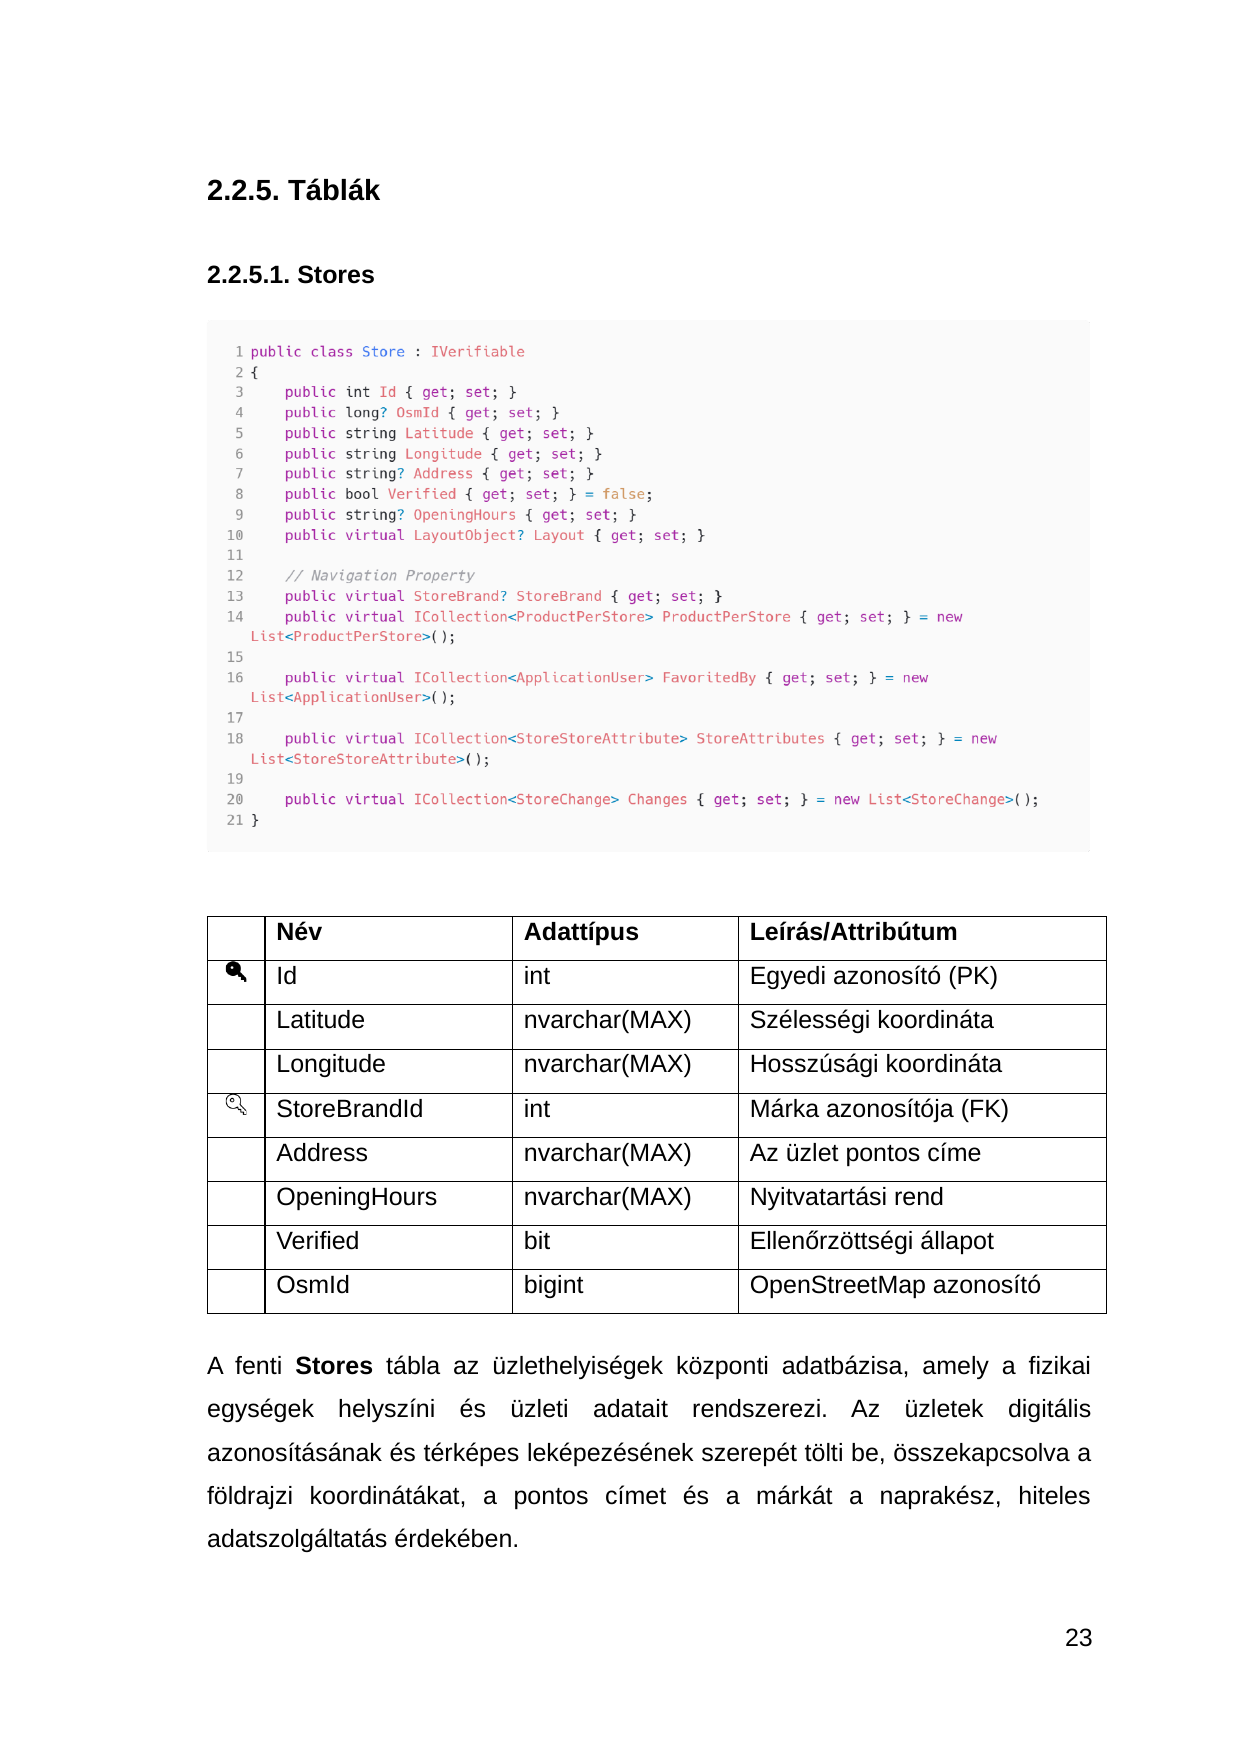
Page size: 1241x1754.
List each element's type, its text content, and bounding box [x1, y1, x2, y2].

table_cell [208, 1138, 264, 1181]
table_header Leírás/Attribútum [739, 917, 1106, 960]
table_cell nvarchar(MAX) [513, 1050, 738, 1092]
table_cell bit [513, 1226, 738, 1269]
table_cell OpenStreetMap azonosító [739, 1270, 1106, 1313]
table_cell Longitude [266, 1050, 512, 1092]
table_cell [208, 961, 264, 1004]
table_header Név [266, 917, 512, 960]
table_cell Nyitvatartási rend [739, 1182, 1106, 1225]
table_cell Szélességi koordináta [739, 1005, 1106, 1048]
table_cell OpeningHours [266, 1182, 512, 1225]
table_cell Márka azonosítója (FK) [739, 1094, 1106, 1137]
subtitle Táblák [207, 173, 1092, 206]
subtitle Stores [207, 261, 1092, 289]
table_cell nvarchar(MAX) [513, 1138, 738, 1181]
table_cell [208, 1094, 264, 1137]
table_cell OsmId [266, 1270, 512, 1313]
table_cell [208, 1270, 264, 1313]
table_cell Egyedi azonosító (PK) [739, 961, 1106, 1004]
table_cell int [513, 961, 738, 1004]
table_cell bigint [513, 1270, 738, 1313]
table_cell Address [266, 1138, 512, 1181]
table_cell Latitude [266, 1005, 512, 1048]
picture [225, 961, 247, 982]
table_cell int [513, 1094, 738, 1137]
table_cell Id [266, 961, 512, 1004]
table_header Adattípus [513, 917, 738, 960]
table_cell Hosszúsági koordináta [739, 1050, 1106, 1092]
table_header [208, 917, 264, 960]
table_cell [208, 1005, 264, 1048]
table_cell [208, 1050, 264, 1092]
picture [225, 1093, 247, 1115]
table_cell [208, 1226, 264, 1269]
text A fenti Stores tábla az üzlethelyiségek központi adatbázisa, amely a fizikai egységek helyszíni és üzleti adatait rendszerezi. Az üzletek digitális azonosításának és térképes leképezésének szerepét tölti be, összekapcsolva a földrajzi koordinátákat, a pontos címet és a márkát a naprakész, hiteles adatszolgáltatás érdekében. [207, 1351, 1092, 1553]
table_cell Verified [266, 1226, 512, 1269]
table_cell Ellenőrzöttségi állapot [739, 1226, 1106, 1269]
table_cell Az üzlet pontos címe [739, 1138, 1106, 1181]
picture [206, 320, 1090, 852]
table_cell nvarchar(MAX) [513, 1182, 738, 1225]
table_cell [208, 1182, 264, 1225]
table_cell StoreBrandId [266, 1094, 512, 1137]
table_cell nvarchar(MAX) [513, 1005, 738, 1048]
